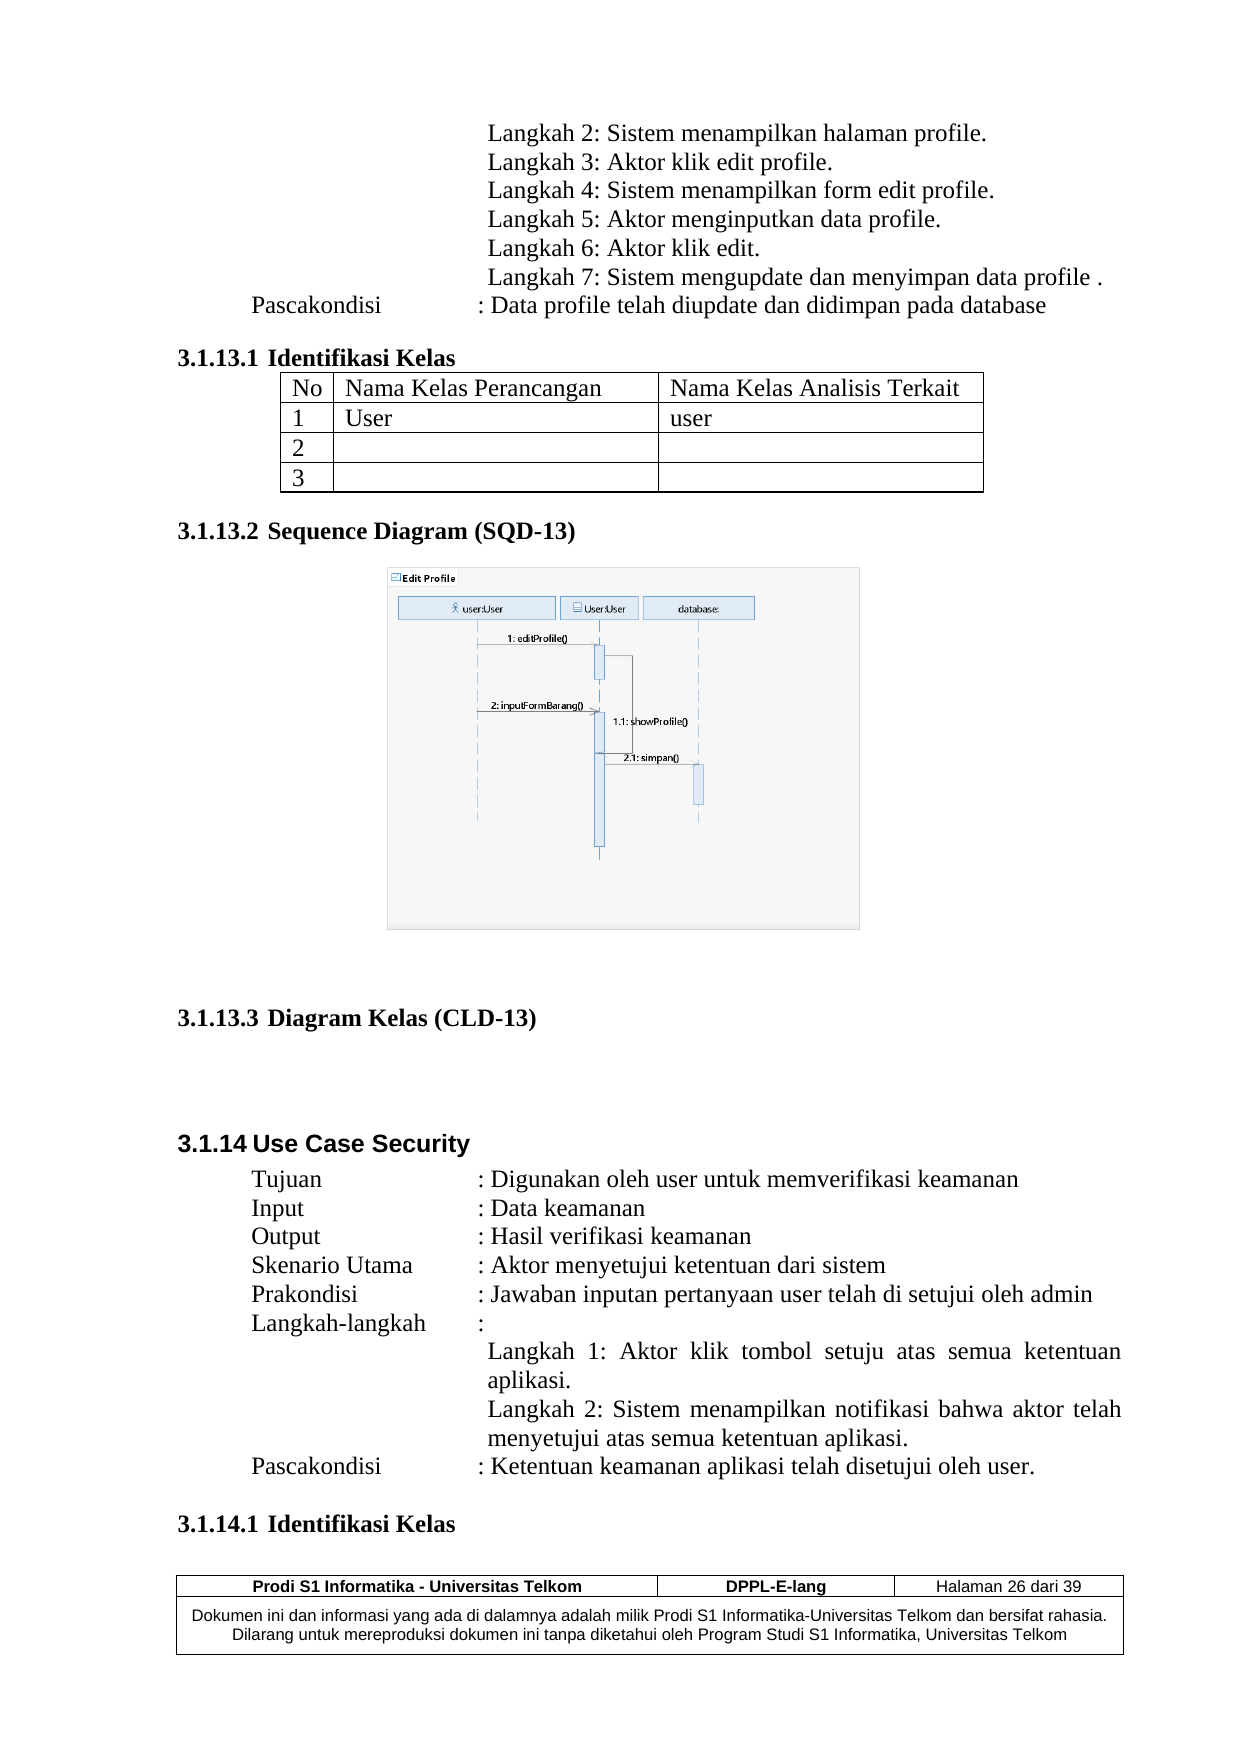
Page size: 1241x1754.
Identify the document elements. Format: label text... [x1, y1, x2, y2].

table_cell [334, 463, 658, 491]
list Identifikasi Kelas [177, 1509, 1122, 1538]
table_cell 1 [281, 403, 333, 432]
text Input : Data keamanan [251, 1193, 1122, 1221]
text Pascakondisi : Ketentuan keamanan aplikasi telah disetujui oleh user. [251, 1451, 1122, 1480]
list Sequence Diagram (SQD-13) [177, 516, 1122, 545]
text Prakondisi : Jawaban inputan pertanyaan user telah di setujui oleh admin [251, 1279, 1122, 1308]
table_header Nama Kelas Perancangan [334, 373, 658, 402]
text Pascakondisi : Data profile telah diupdate dan didimpan pada database [251, 291, 1122, 319]
table_cell 2 [281, 433, 333, 462]
text Langkah 4: Sistem menampilkan form edit profile. [487, 176, 1122, 204]
text Langkah 7: Sistem mengupdate dan menyimpan data profile . [487, 262, 1122, 291]
table_cell user [659, 403, 983, 432]
text Langkah 5: Aktor menginputkan data profile. [487, 204, 1122, 233]
text Langkah 2: Sistem menampilkan notifikasi bahwa aktor telah menyetujui atas semua ketentuan aplikasi. [487, 1394, 1122, 1451]
list Diagram Kelas (CLD-13) [177, 1003, 1122, 1032]
text Langkah 1: Aktor klik tombol setuju atas semua ketentuan aplikasi. [487, 1336, 1122, 1394]
list Identifikasi Kelas [177, 343, 1122, 372]
table_cell [334, 433, 658, 462]
table_cell User [334, 403, 658, 432]
table_cell [659, 463, 983, 491]
text Langkah 3: Aktor klik edit profile. [487, 147, 1122, 176]
subtitle Use Case Security [177, 1129, 1122, 1158]
table_cell [659, 433, 983, 462]
text Langkah-langkah : [251, 1308, 1122, 1336]
text Tujuan : Digunakan oleh user untuk memverifikasi keamanan [251, 1164, 1122, 1193]
table_header No [281, 373, 333, 402]
picture [381, 561, 866, 936]
table_cell 3 [281, 463, 333, 491]
table_header Nama Kelas Analisis Terkait [659, 373, 983, 402]
text Langkah 2: Sistem menampilkan halaman profile. [487, 118, 1122, 147]
text Skenario Utama : Aktor menyetujui ketentuan dari sistem [251, 1250, 1122, 1279]
text Output : Hasil verifikasi keamanan [251, 1221, 1122, 1250]
text Langkah 6: Aktor klik edit. [487, 233, 1122, 262]
